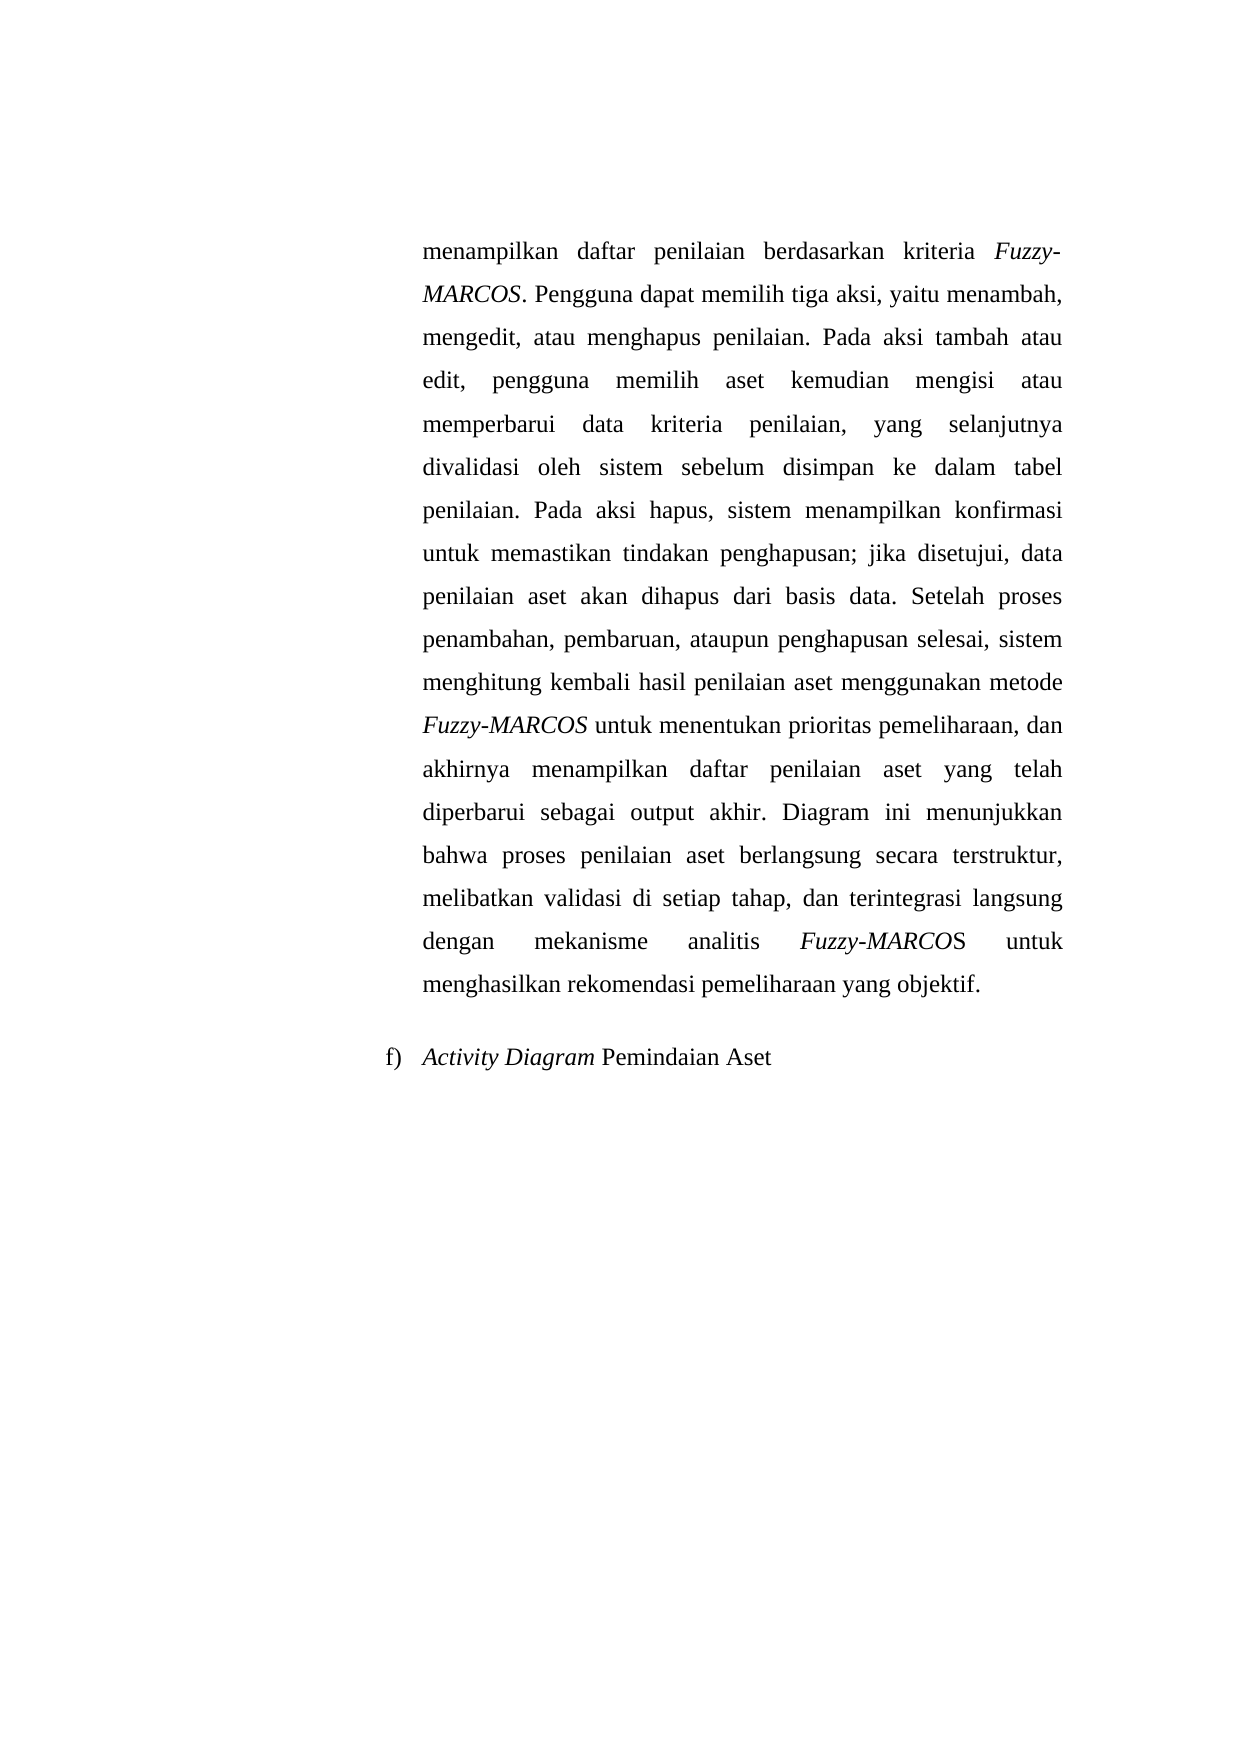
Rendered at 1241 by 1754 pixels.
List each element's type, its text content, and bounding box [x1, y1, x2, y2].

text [422, 236, 1063, 998]
list Activity Diagram Pemindaian Aset [385, 1042, 1063, 1070]
